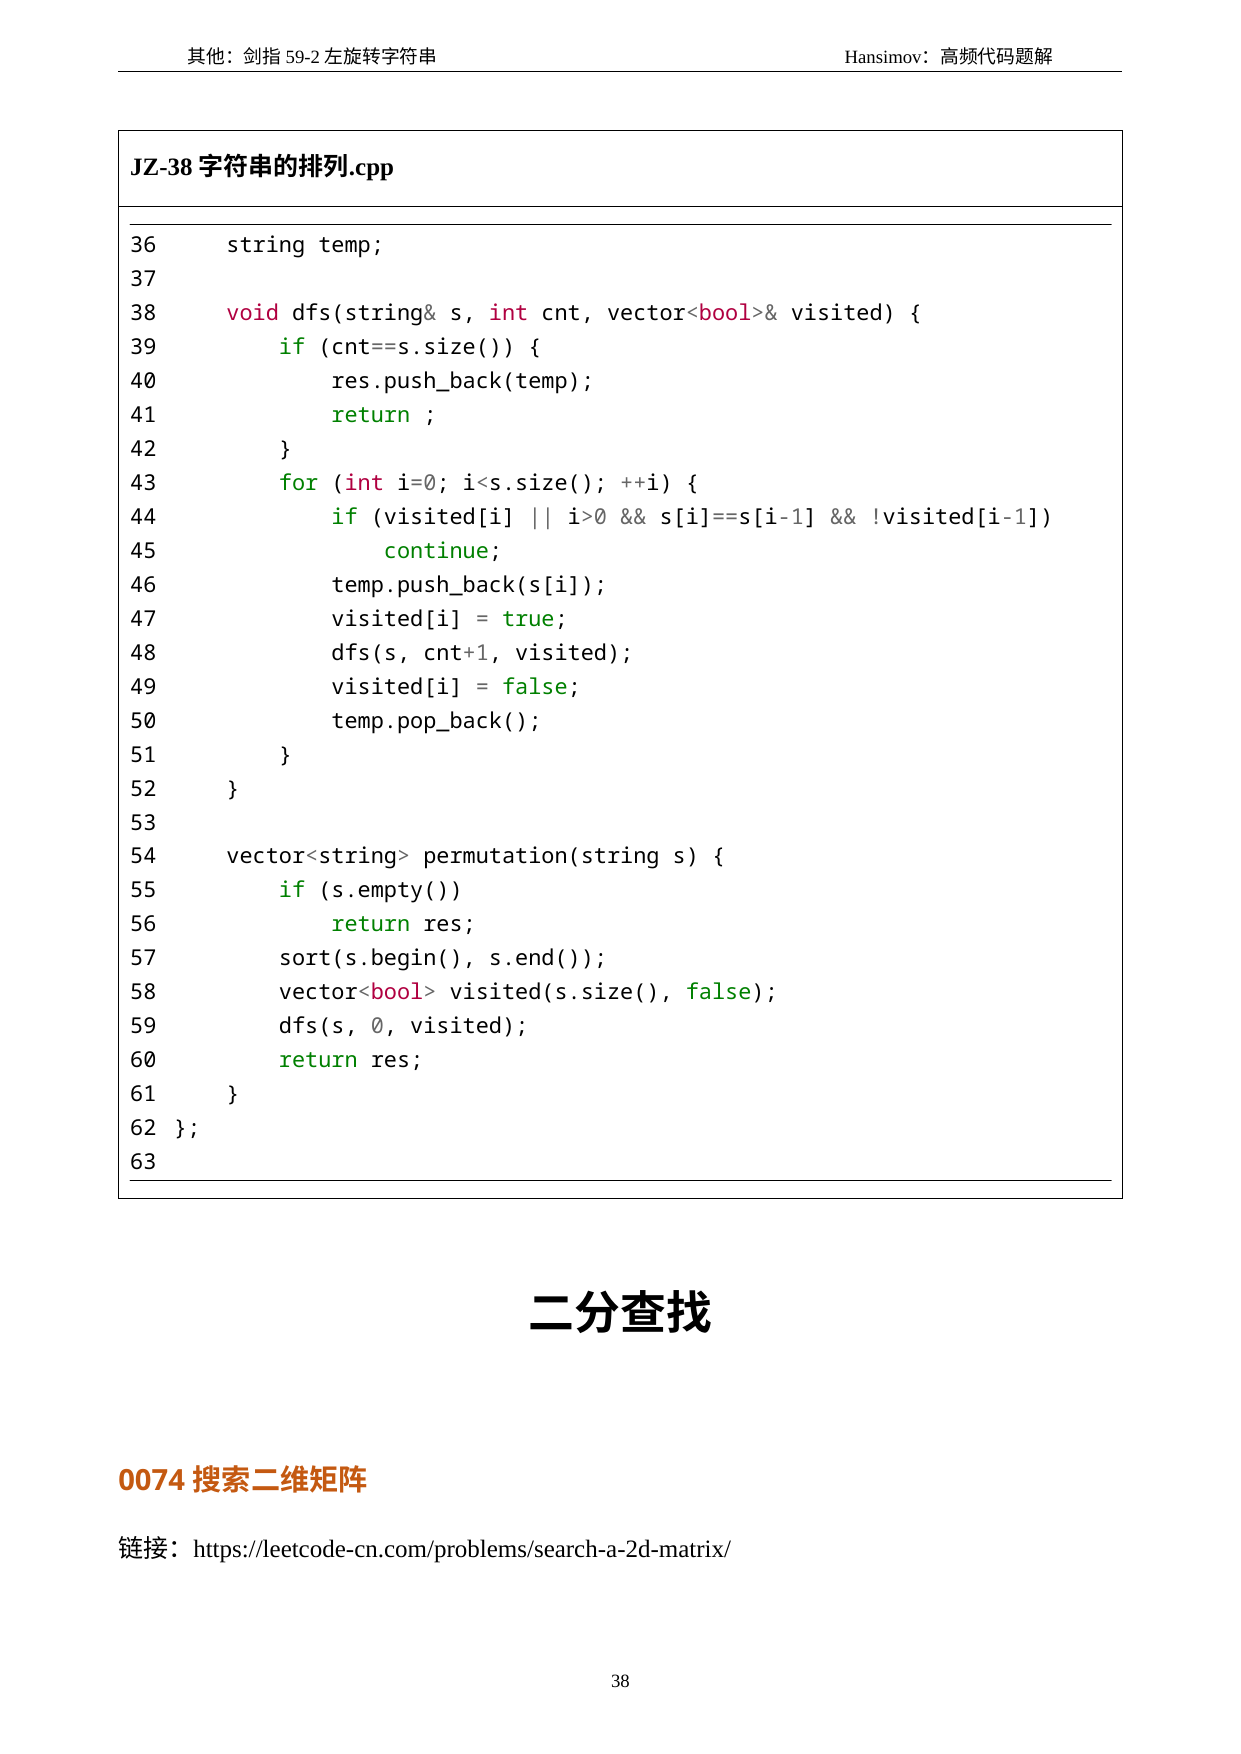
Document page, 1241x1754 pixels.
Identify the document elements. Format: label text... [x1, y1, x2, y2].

text 链接：https://leetcode-cn.com/problems/search-a-2d-matrix/ [118, 1512, 1122, 1580]
subtitle 0074 搜索二维矩阵 [118, 1444, 1097, 1512]
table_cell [119, 207, 1122, 1198]
table_header JZ-38 字符串的排列.cpp [119, 131, 1122, 206]
subtitle 二分查找 [118, 1276, 1122, 1343]
